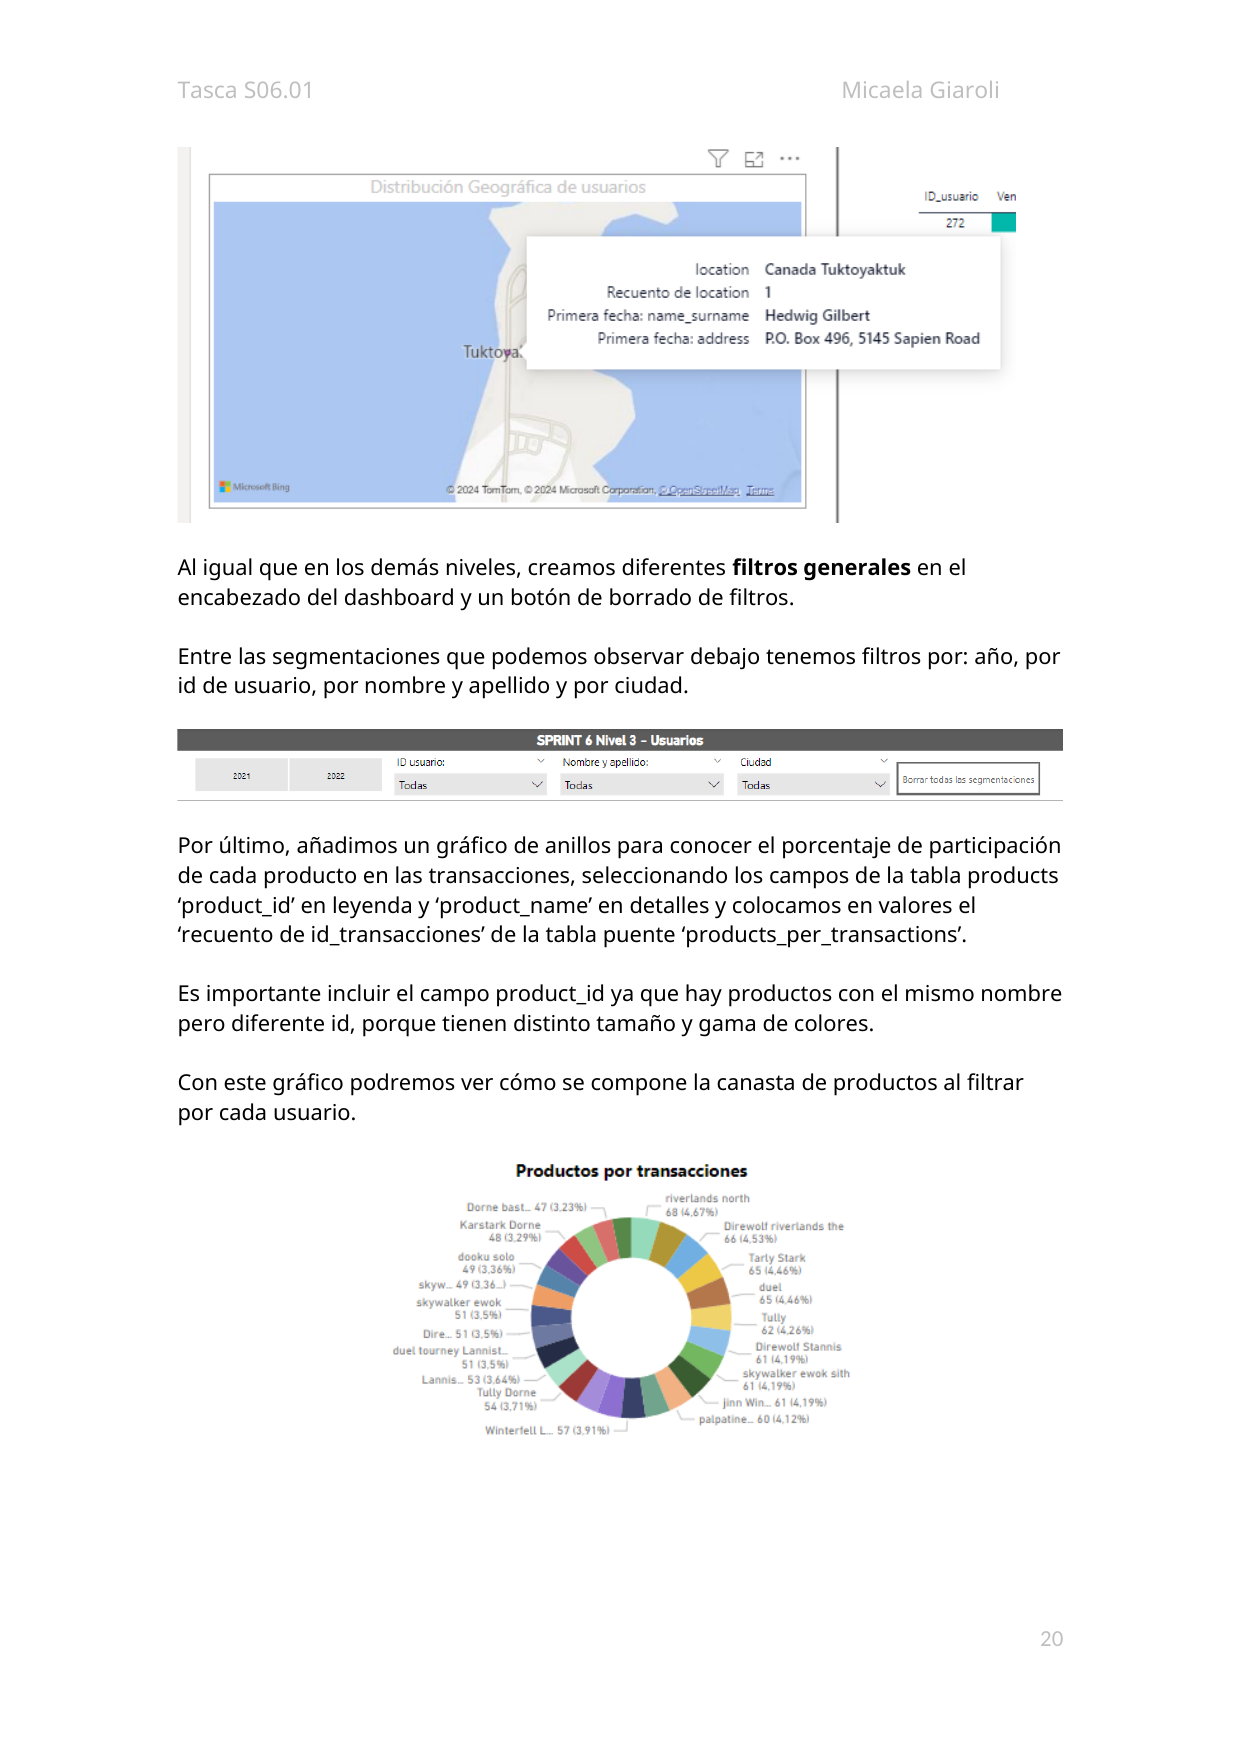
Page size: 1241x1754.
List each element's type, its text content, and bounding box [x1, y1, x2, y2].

subtitle Entre las segmentaciones que podemos observar debajo tenemos filtros por: año, por id de usuario, por nombre y apellido y por ciudad. [177, 641, 1063, 700]
subtitle Por último, añadimos un gráfico de anillos para conocer el porcentaje de participación de cada producto en las transacciones, seleccionando los campos de la tabla products ‘product_id’ en leyenda y ‘product_name’ en detalles y colocamos en valores el ‘recuento de id_transacciones’ de la tabla puente ‘products_per_transactions’. [177, 830, 1063, 949]
subtitle Al igual que en los demás niveles, creamos diferentes filtros generales en el encabezado del dashboard y un botón de borrado de filtros. [177, 552, 1063, 612]
picture [177, 729, 1063, 801]
picture [353, 1144, 876, 1465]
subtitle Es importante incluir el campo product_id ya que hay productos con el mismo nombre pero diferente id, porque tienen distinto tamaño y gama de colores. [177, 978, 1063, 1038]
picture [177, 147, 1016, 523]
subtitle Con este gráfico podremos ver cómo se compone la canasta de productos al filtrar por cada usuario. [177, 1067, 1063, 1127]
